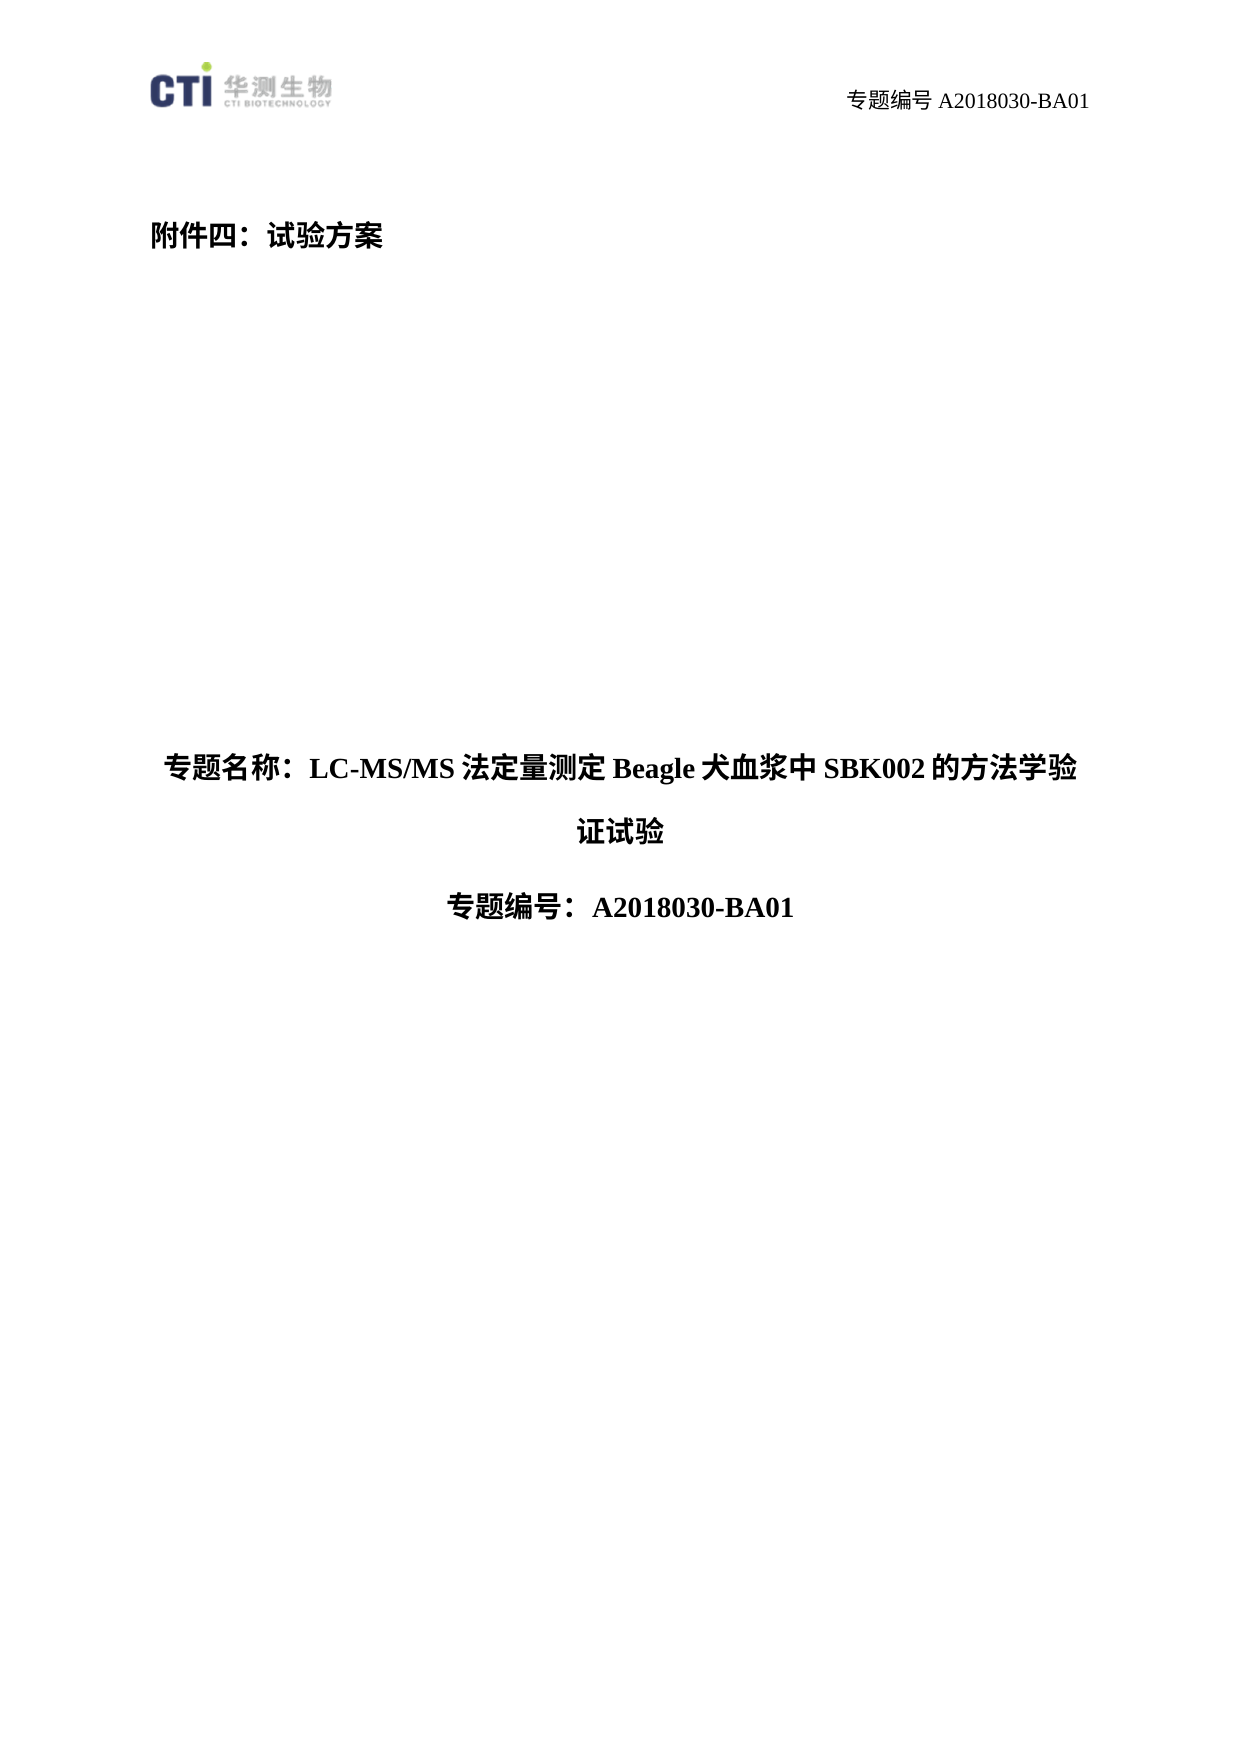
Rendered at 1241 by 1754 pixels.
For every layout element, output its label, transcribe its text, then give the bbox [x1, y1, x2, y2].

text 专题名称：LC-MS/MS法定量测定Beagle犬血浆中sbk002的方法学验证试验 [150, 745, 1090, 850]
picture [150, 62, 332, 108]
title 附件四：试验方案 [150, 213, 1090, 255]
subtitle 专题编号：A2018030-BA01 [150, 884, 1090, 926]
